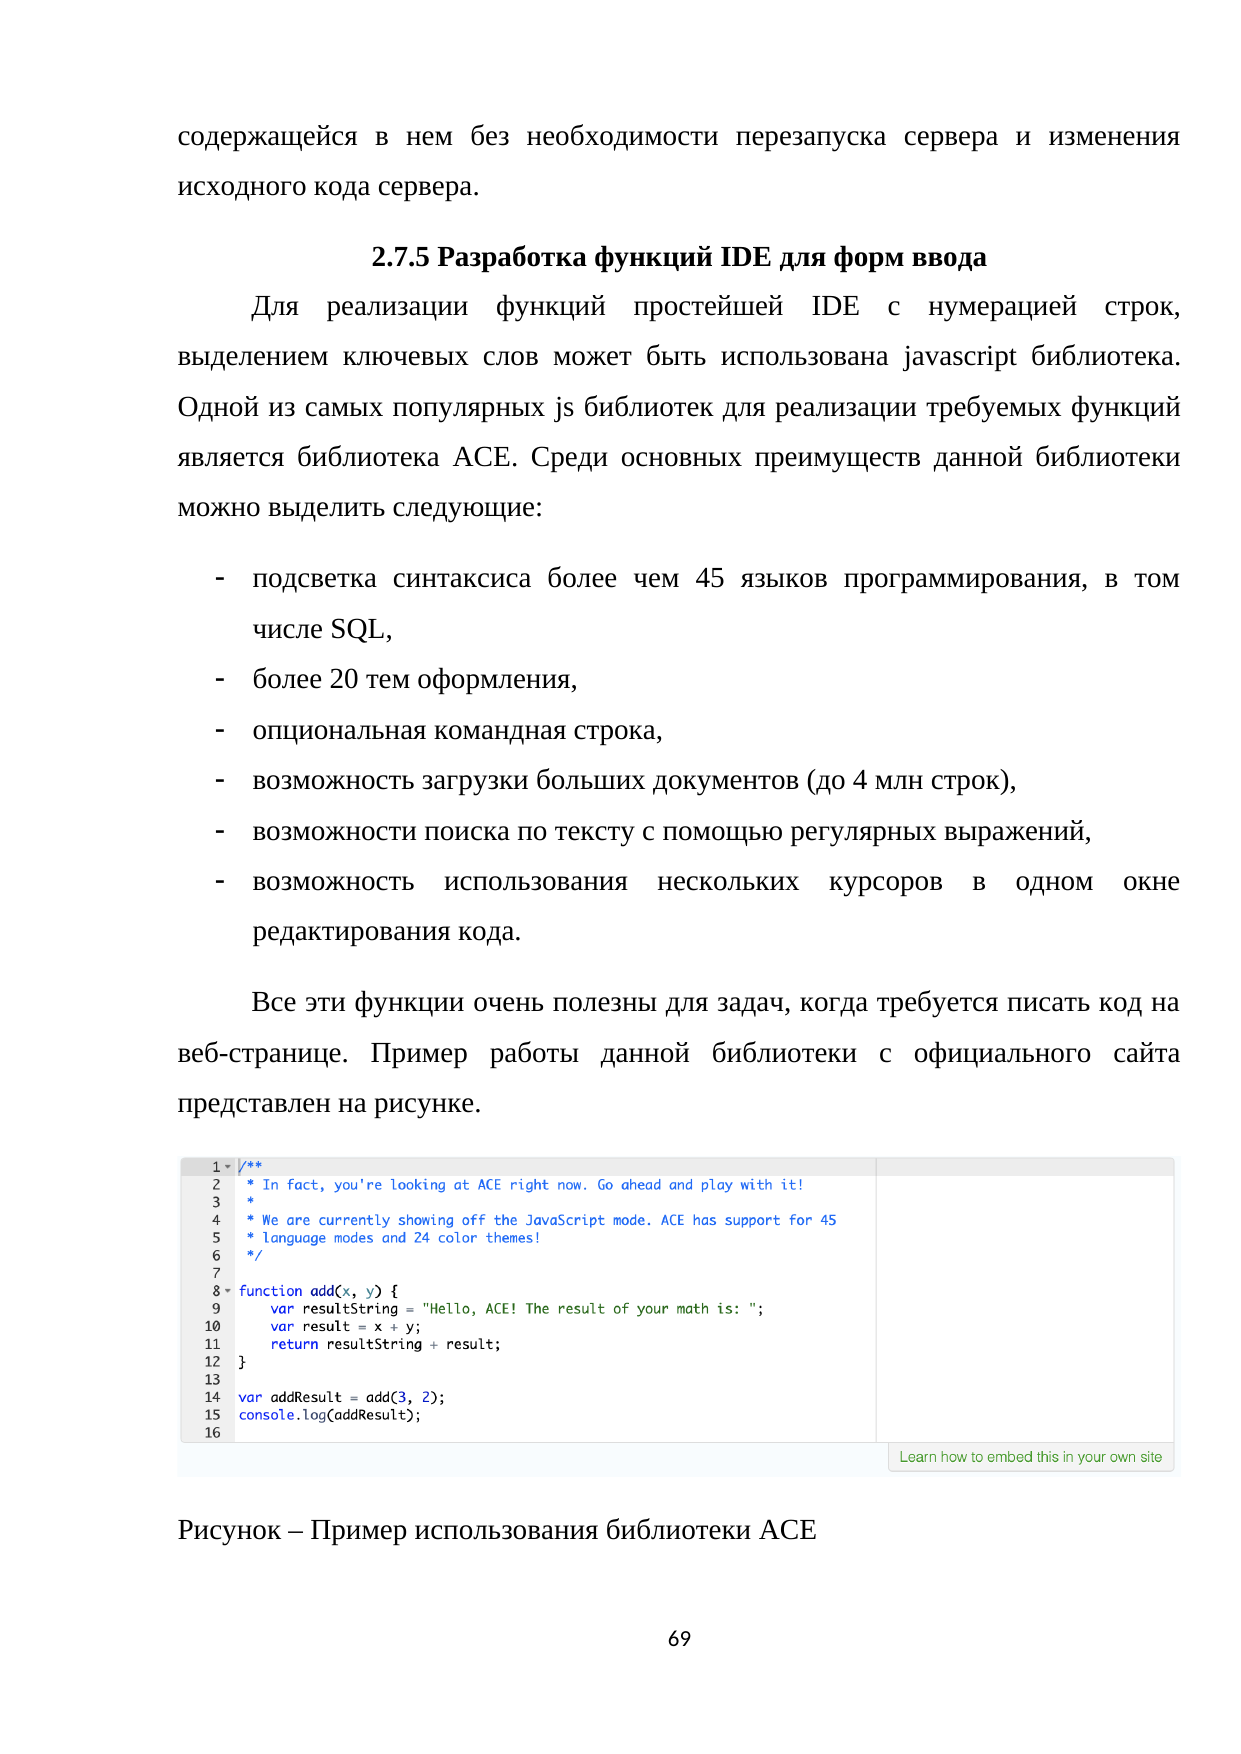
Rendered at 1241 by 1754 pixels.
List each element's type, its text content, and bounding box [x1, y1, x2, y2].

list подсветка синтаксиса более чем 45 языков программирования, в том числе SQL, [215, 561, 1181, 644]
text Рисунок – Пример использования библиотеки ACE [177, 1512, 1181, 1545]
list более 20 тем оформления, [215, 661, 1181, 695]
list возможность загрузки больших документов (до 4 млн строк), [215, 762, 1181, 796]
list опциональная командная строка, [215, 712, 1181, 745]
text Все эти функции очень полезны для задач, когда требуется писать код на веб-странице. Пример работы данной библиотеки с официального сайта представлен на рисунке. [177, 984, 1181, 1119]
list возможность использования нескольких курсоров в одном окне редактирования кода. [215, 863, 1181, 947]
list возможности поиска по тексту с помощью регулярных выражений, [215, 813, 1181, 846]
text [177, 118, 1181, 202]
picture [177, 1156, 1182, 1477]
subtitle 2.7.5 Разработка функций IDE для форм ввода [177, 239, 1181, 273]
text Для реализации функций простейшей IDE с нумерацией строк, выделением ключевых слов может быть использована javascript библиотека. Одной из самых популярных js библиотек для реализации требуемых функций является библиотека ACE. Среди основных преимуществ данной библиотеки можно выделить следующие: [177, 288, 1181, 523]
